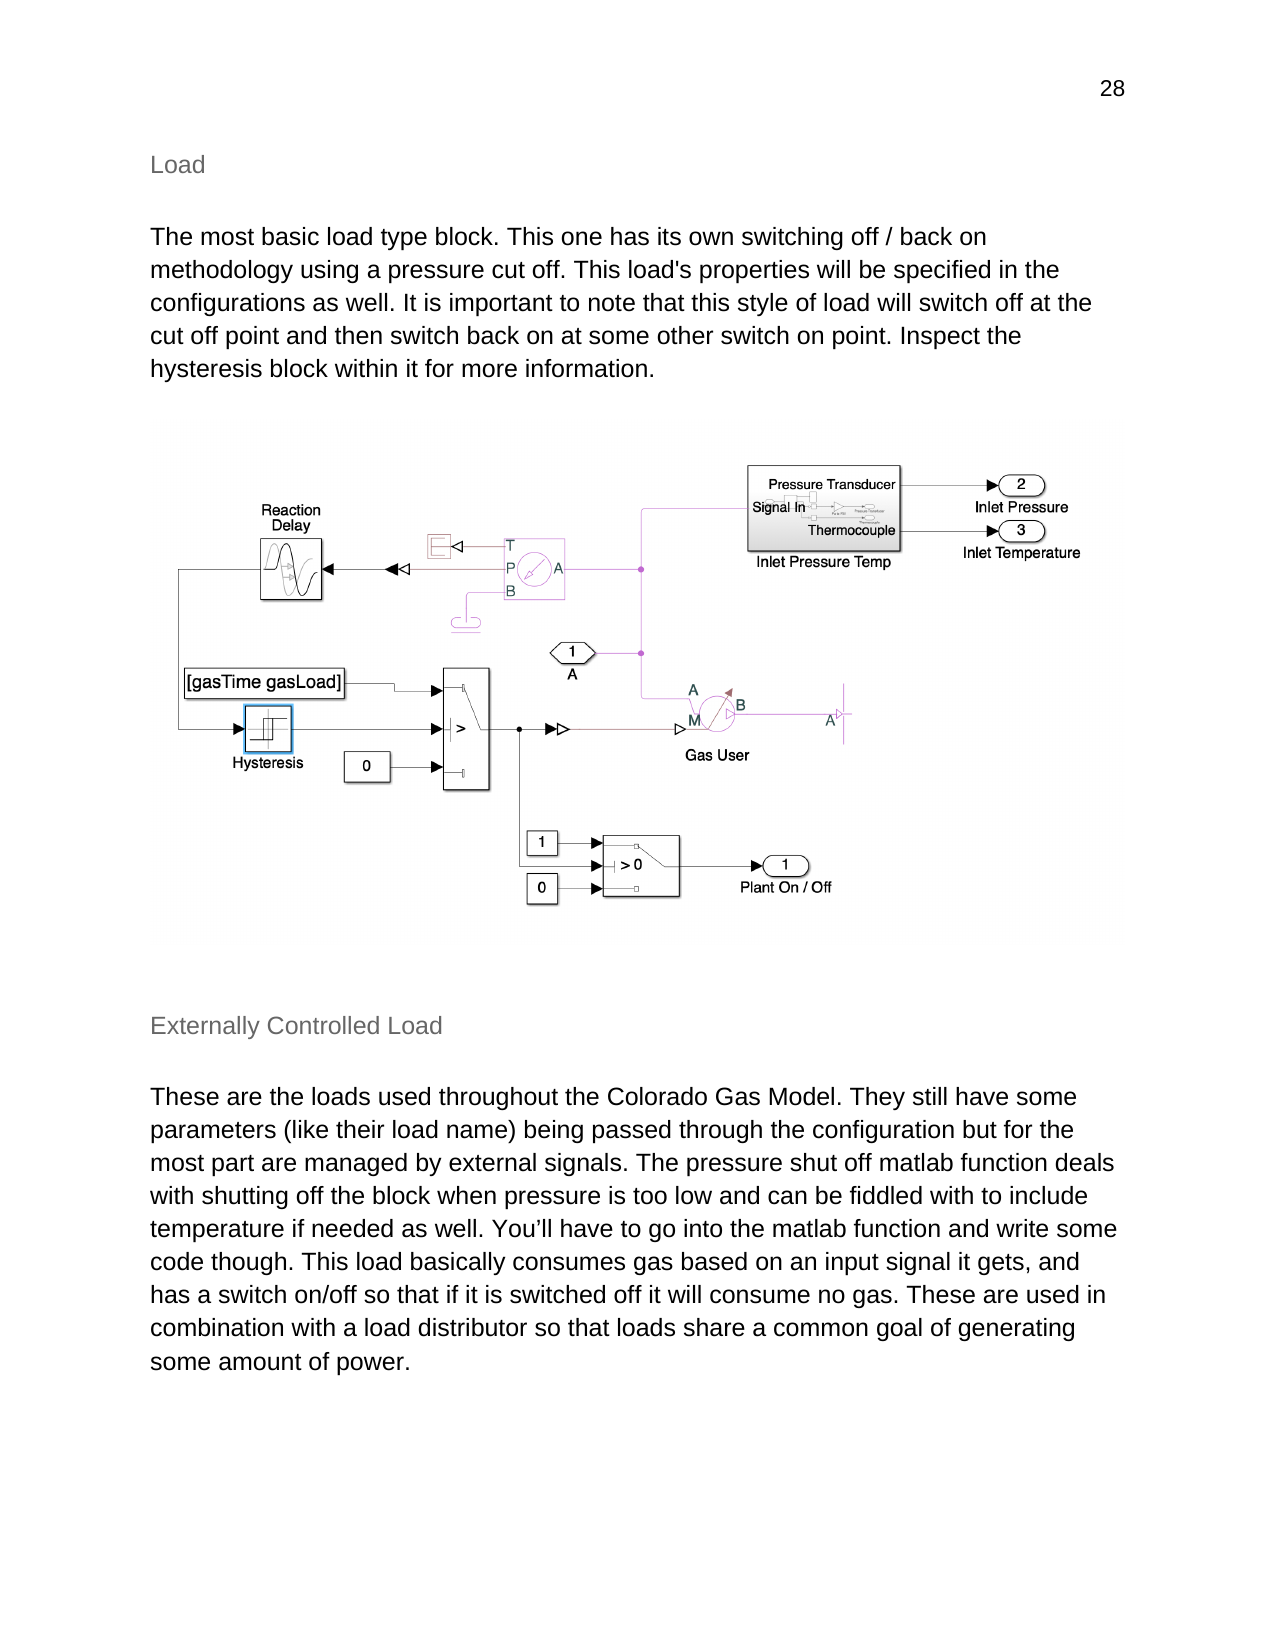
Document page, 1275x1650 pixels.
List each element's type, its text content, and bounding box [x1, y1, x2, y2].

subtitle Load [150, 150, 1125, 179]
text These are the loads used throughout the Colorado Gas Model. They still have some parameters (like their load name) being passed through the configuration but for the most part are managed by external signals. The pressure shut off matlab function deals with shutting off the block when pressure is too low and can be fiddled with to include temperature if needed as well. You’ll have to go into the matlab function and write some code though. This load basically consumes gas based on an input signal it gets, and has a switch on/off so that if it is switched off it will consume no gas. These are used in combination with a load distributor so that loads share a common goal of generating some amount of power. [150, 1082, 1125, 1375]
subtitle Externally Controlled Load [150, 1011, 1125, 1039]
text The most basic load type block. This one has its own switching off / back on methodology using a pressure cut off. This load's properties will be specified in the configurations as well. It is important to note that this style of load will switch off at the cut off point and then switch back on at some other switch on point. Inspect the hysteresis block within it for more information. [150, 222, 1125, 382]
picture [150, 419, 1125, 945]
